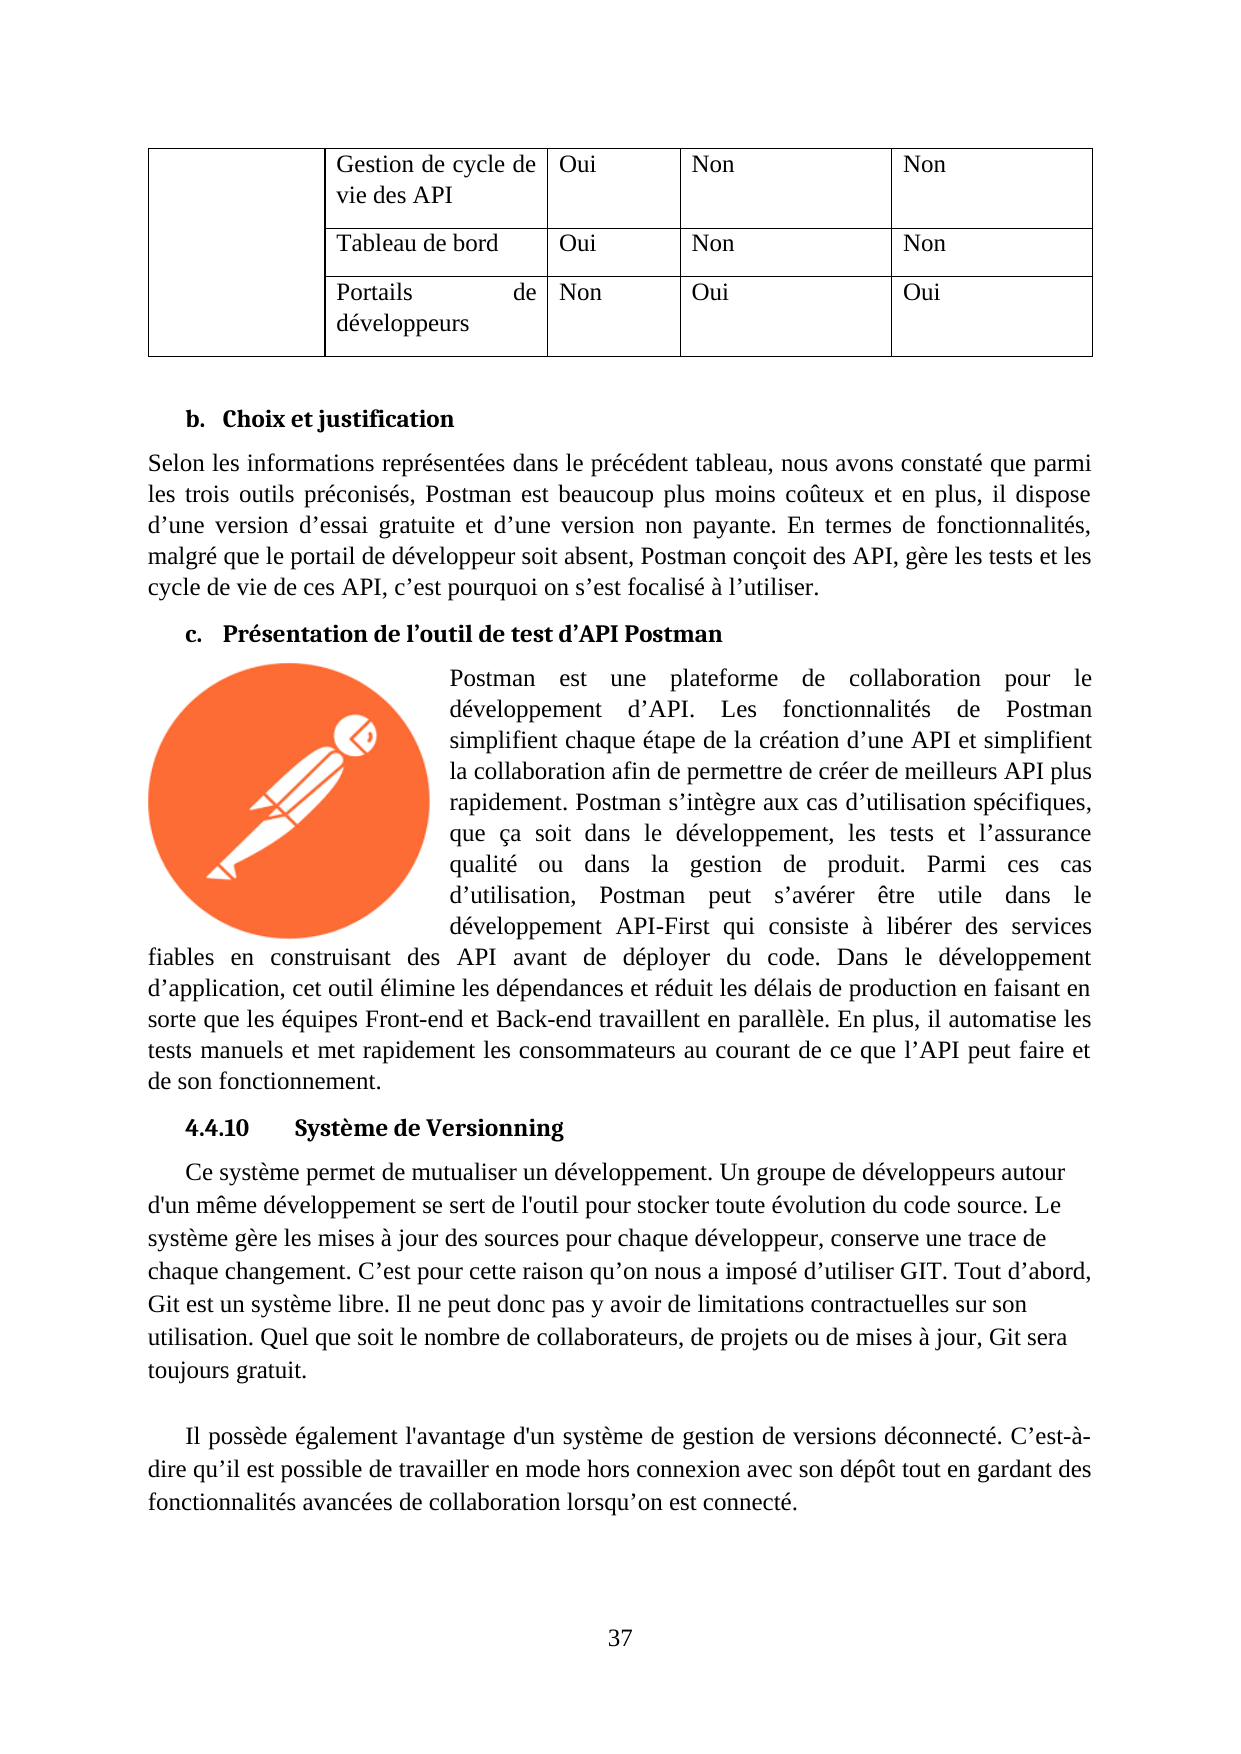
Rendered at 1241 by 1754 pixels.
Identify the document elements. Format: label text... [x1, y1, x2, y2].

table_cell Oui [681, 277, 891, 356]
table_cell Tableau de bord [326, 229, 547, 276]
table_cell Oui [892, 277, 1092, 356]
table_cell Gestion de cycle de vie des API [326, 149, 547, 227]
table_cell Oui [548, 229, 680, 276]
table_cell Non [548, 277, 680, 356]
picture [147, 662, 431, 940]
subtitle Système de Versionning [185, 1114, 1092, 1143]
table_cell Non [892, 149, 1092, 227]
table_cell Non [681, 149, 891, 227]
subtitle Présentation de l’outil de test d’API Postman [185, 620, 1092, 648]
text Postman est une plateforme de collaboration pour le développement d’API. Les fonctionnalités de Postman simplifient chaque étape de la création d’une API et simplifient la collaboration afin de permettre de créer de meilleurs API plus rapidement. Postman s’intègre aux cas d’utilisation spécifiques, que ça soit dans le développement, les tests et l’assurance qualité ou dans la gestion de produit. Parmi ces cas d’utilisation, Postman peut s’avérer être utile dans le développement API-First qui consiste à libérer des services fiables en construisant des API avant de déployer du code. Dans le développement d’application, cet outil élimine les dépendances et réduit les délais de production en faisant en sorte que les équipes Front-end et Back-end travaillent en parallèle. En plus, il automatise les tests manuels et met rapidement les consommateurs au courant de ce que l’API peut faire et de son fonctionnement. [148, 663, 1092, 1095]
table_cell Non [681, 229, 891, 276]
table_cell Non [892, 229, 1092, 276]
text Ce système permet de mutualiser un développement. Un groupe de développeurs autour d'un même développement se sert de l'outil pour stocker toute évolution du code source. Le système gère les mises à jour des sources pour chaque développeur, conserve une trace de chaque changement. C’est pour cette raison qu’on nous a imposé d’utiliser GIT. Tout d’abord, Git est un système libre. Il ne peut donc pas y avoir de limitations contractuelles sur son utilisation. Quel que soit le nombre de collaborateurs, de projets ou de mises à jour, Git sera toujours gratuit. [148, 1157, 1092, 1384]
table_cell Portails de développeurs [326, 277, 547, 356]
text Il possède également l'avantage d'un système de gestion de versions déconnecté. C’est-à-dire qu’il est possible de travailler en mode hors connexion avec son dépôt tout en gardant des fonctionnalités avancées de collaboration lorsqu’on est connecté. [148, 1421, 1092, 1516]
subtitle Choix et justification [185, 405, 1092, 433]
text Selon les informations représentées dans le précédent tableau, nous avons constaté que parmi les trois outils préconisés, Postman est beaucoup plus moins coûteux et en plus, il dispose d’une version d’essai gratuite et d’une version non payante. En termes de fonctionnalités, malgré que le portail de développeur soit absent, Postman conçoit des API, gère les tests et les cycle de vie de ces API, c’est pourquoi on s’est focalisé à l’utiliser. [148, 448, 1092, 601]
table_cell Oui [548, 149, 680, 227]
